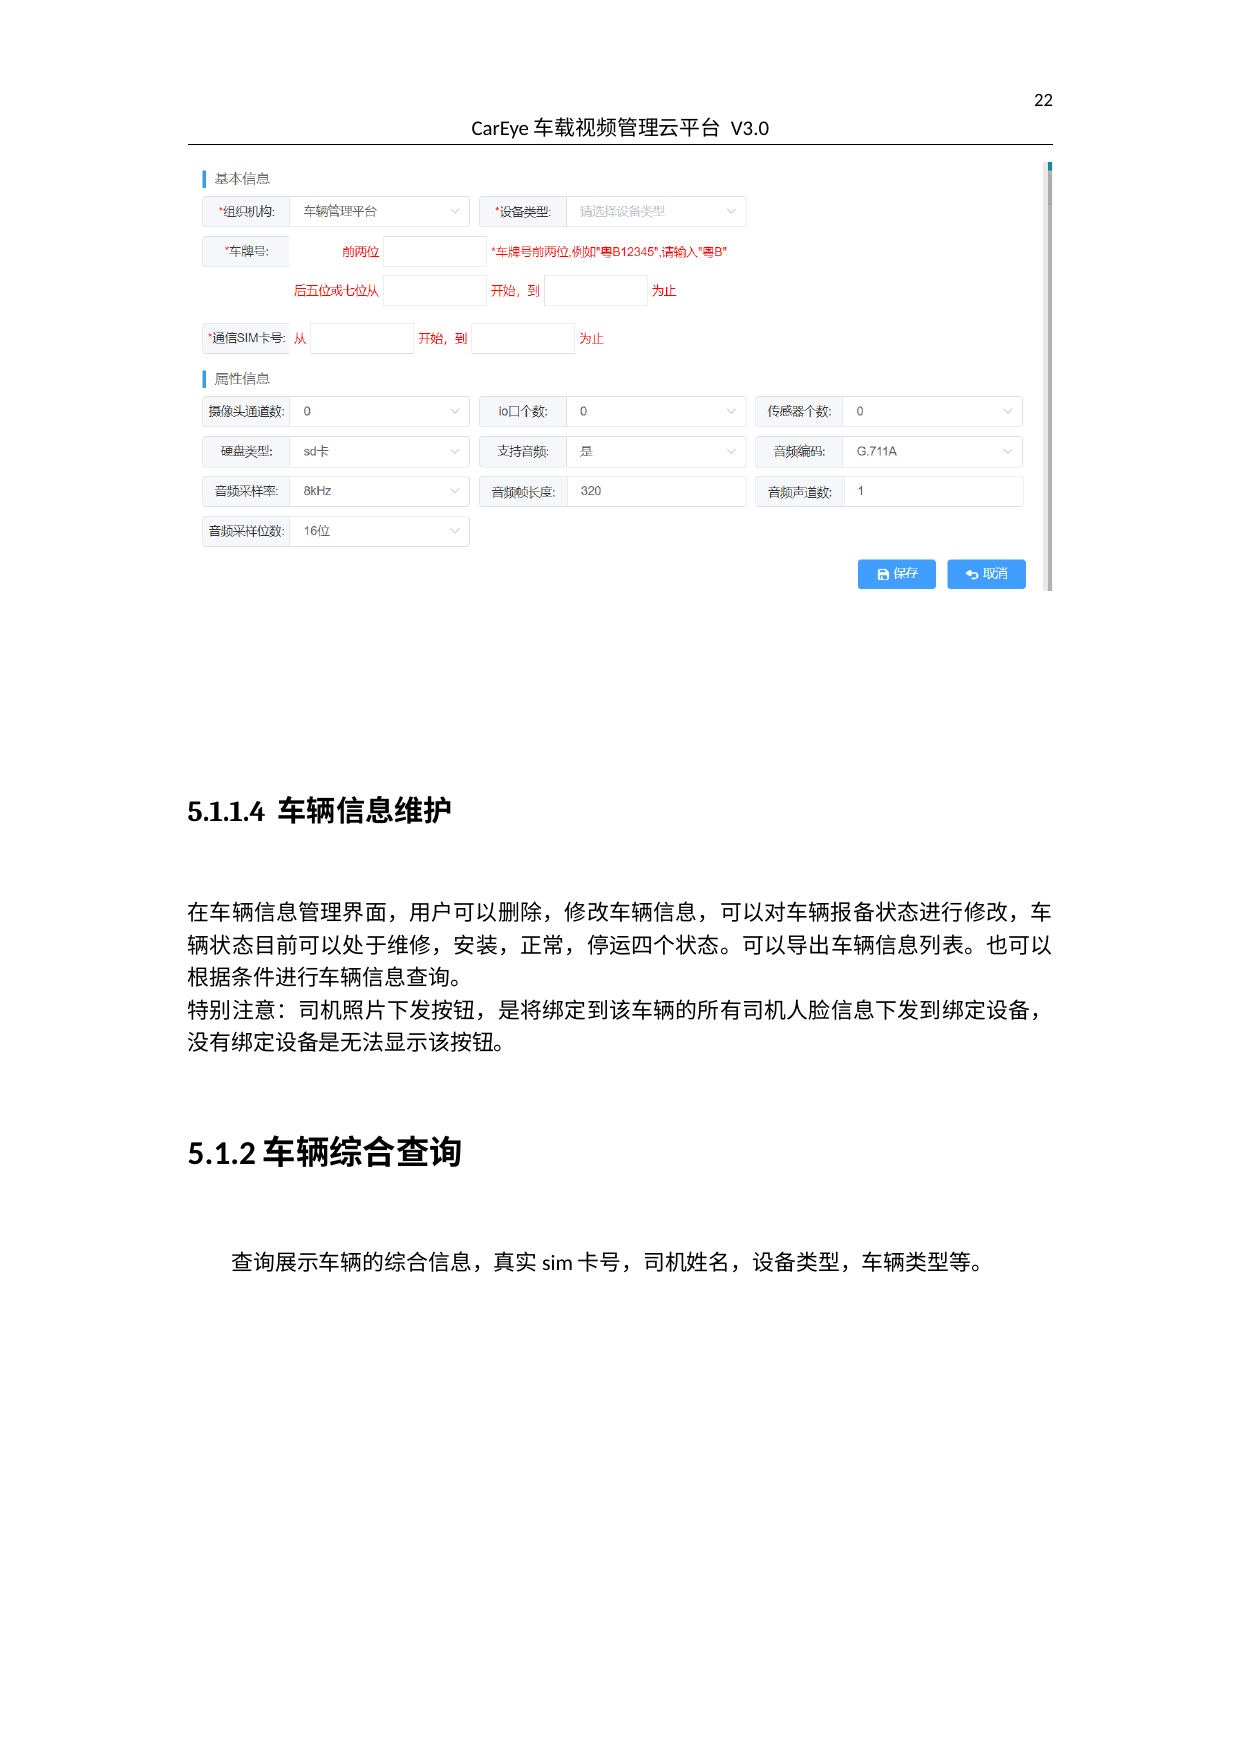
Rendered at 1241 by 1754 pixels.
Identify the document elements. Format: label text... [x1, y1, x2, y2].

picture [187, 162, 1053, 591]
subtitle 车辆综合查询 [187, 1117, 1053, 1182]
text 查询展示车辆的综合信息，真实sim卡号，司机姓名，设备类型，车辆类型等。 [187, 1244, 1053, 1277]
text 特别注意：司机照片下发按钮，是将绑定到该车辆的所有司机人脸信息下发到绑定设备，没有绑定设备是无法显示该按钮。 [187, 992, 1053, 1057]
text 在车辆信息管理界面，用户可以删除，修改车辆信息，可以对车辆报备状态进行修改，车辆状态目前可以处于维修，安装，正常，停运四个状态。可以导出车辆信息列表。也可以根据条件进行车辆信息查询。 [187, 895, 1053, 992]
subtitle 车辆信息维护 [187, 776, 1053, 841]
